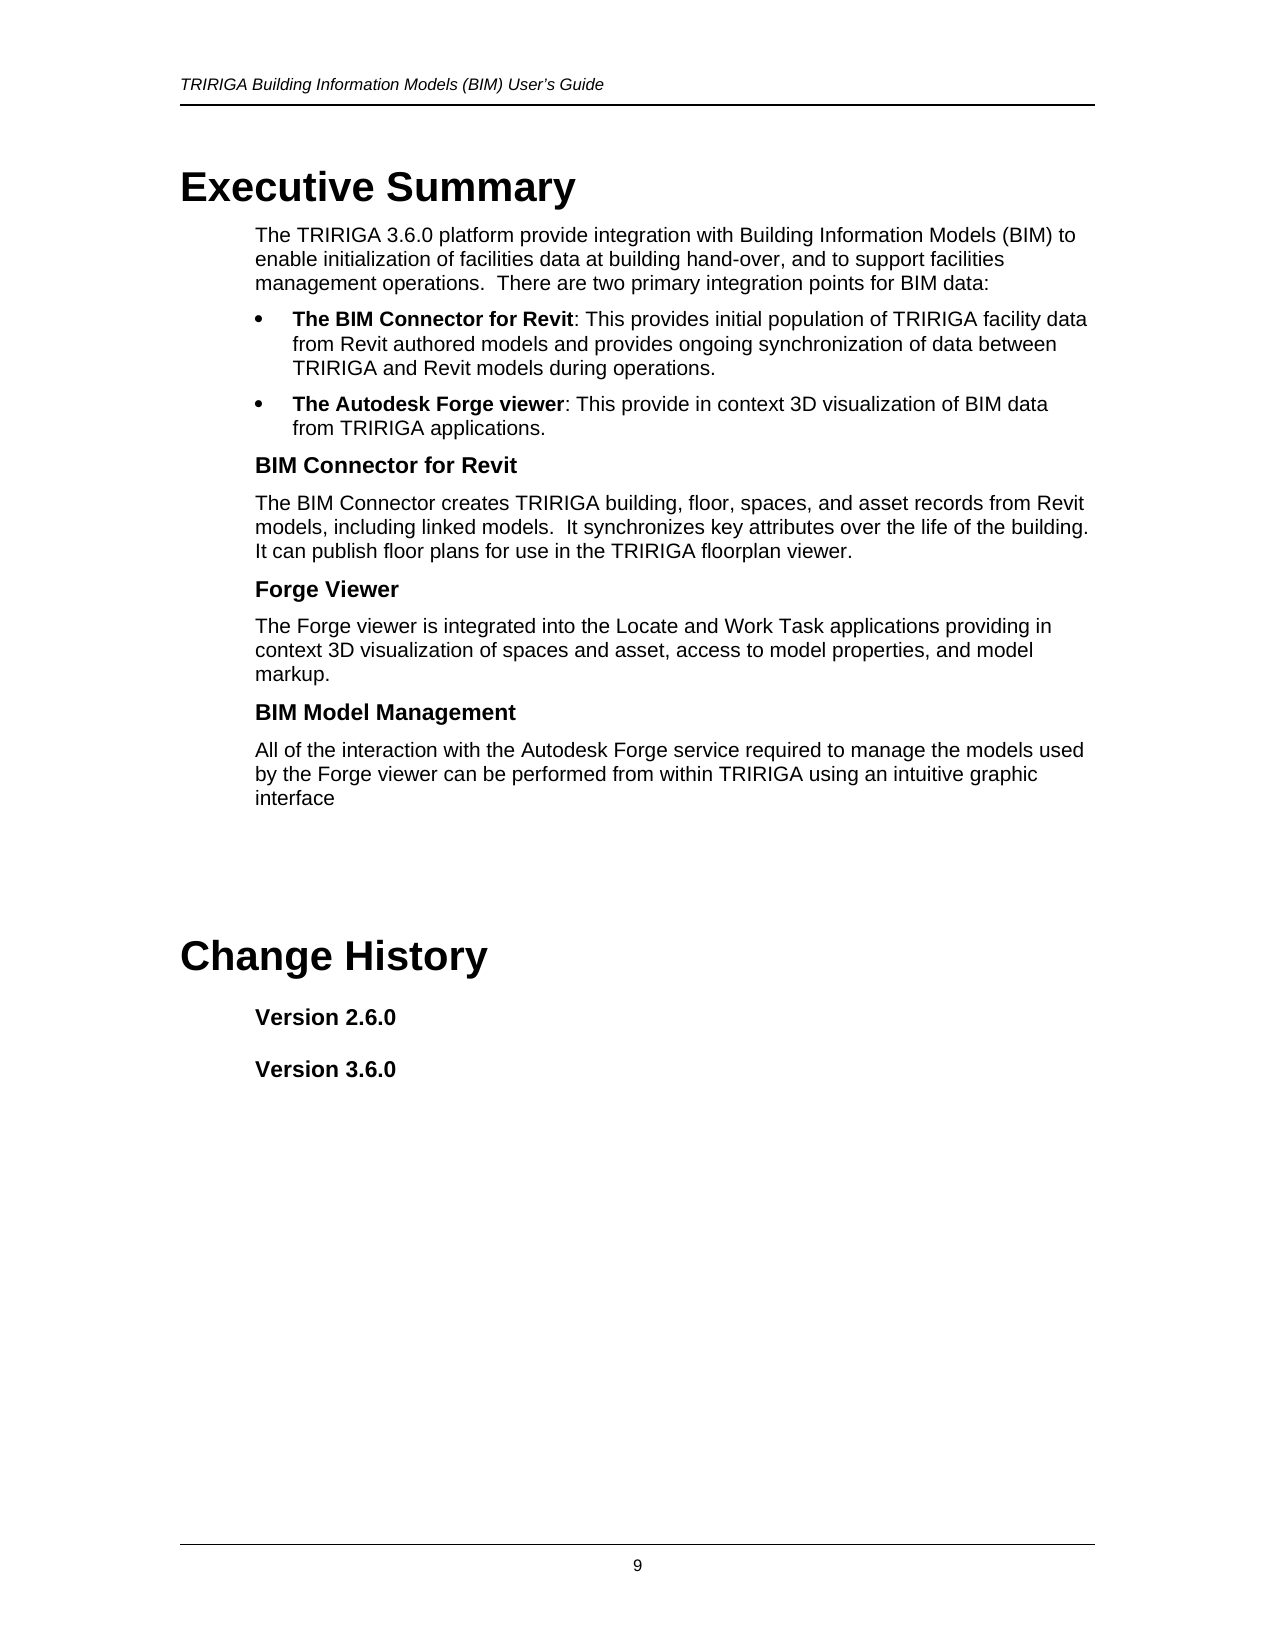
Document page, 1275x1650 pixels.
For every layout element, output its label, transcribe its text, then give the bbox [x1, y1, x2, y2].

text BIM Model Management [255, 699, 1095, 725]
text The BIM Connector creates TRIRIGA building, floor, spaces, and asset records from Revit models, including linked models. It synchronizes key attributes over the life of the building. It can publish floor plans for use in the TRIRIGA floorplan viewer. [255, 491, 1095, 563]
text Change History [180, 931, 1095, 979]
list The BIM Connector for Revit: This provides initial population of TRIRIGA facility data from Revit authored models and provides ongoing synchronization of data between TRIRIGA and Revit models during operations. [255, 307, 1095, 379]
text BIM Connector for Revit [255, 452, 1095, 479]
subtitle Version 2.6.0 [255, 1004, 1095, 1031]
subtitle Version 3.6.0 [255, 1056, 1095, 1082]
text All of the interaction with the Autodesk Forge service required to manage the models used by the Forge viewer can be performed from within TRIRIGA using an intuitive graphic interface [255, 738, 1095, 809]
text The TRIRIGA 3.6.0 platform provide integration with Building Information Models (BIM) to enable initialization of facilities data at building hand-over, and to support facilities management operations. There are two primary integration points for BIM data: [255, 223, 1095, 295]
list The Autodesk Forge viewer: This provide in context 3D visualization of BIM data from TRIRIGA applications. [255, 392, 1095, 440]
text Executive Summary [180, 162, 1095, 210]
text The Forge viewer is integrated into the Locate and Work Task applications providing in context 3D visualization of spaces and asset, access to model properties, and model markup. [255, 614, 1095, 686]
text Forge Viewer [255, 576, 1095, 602]
